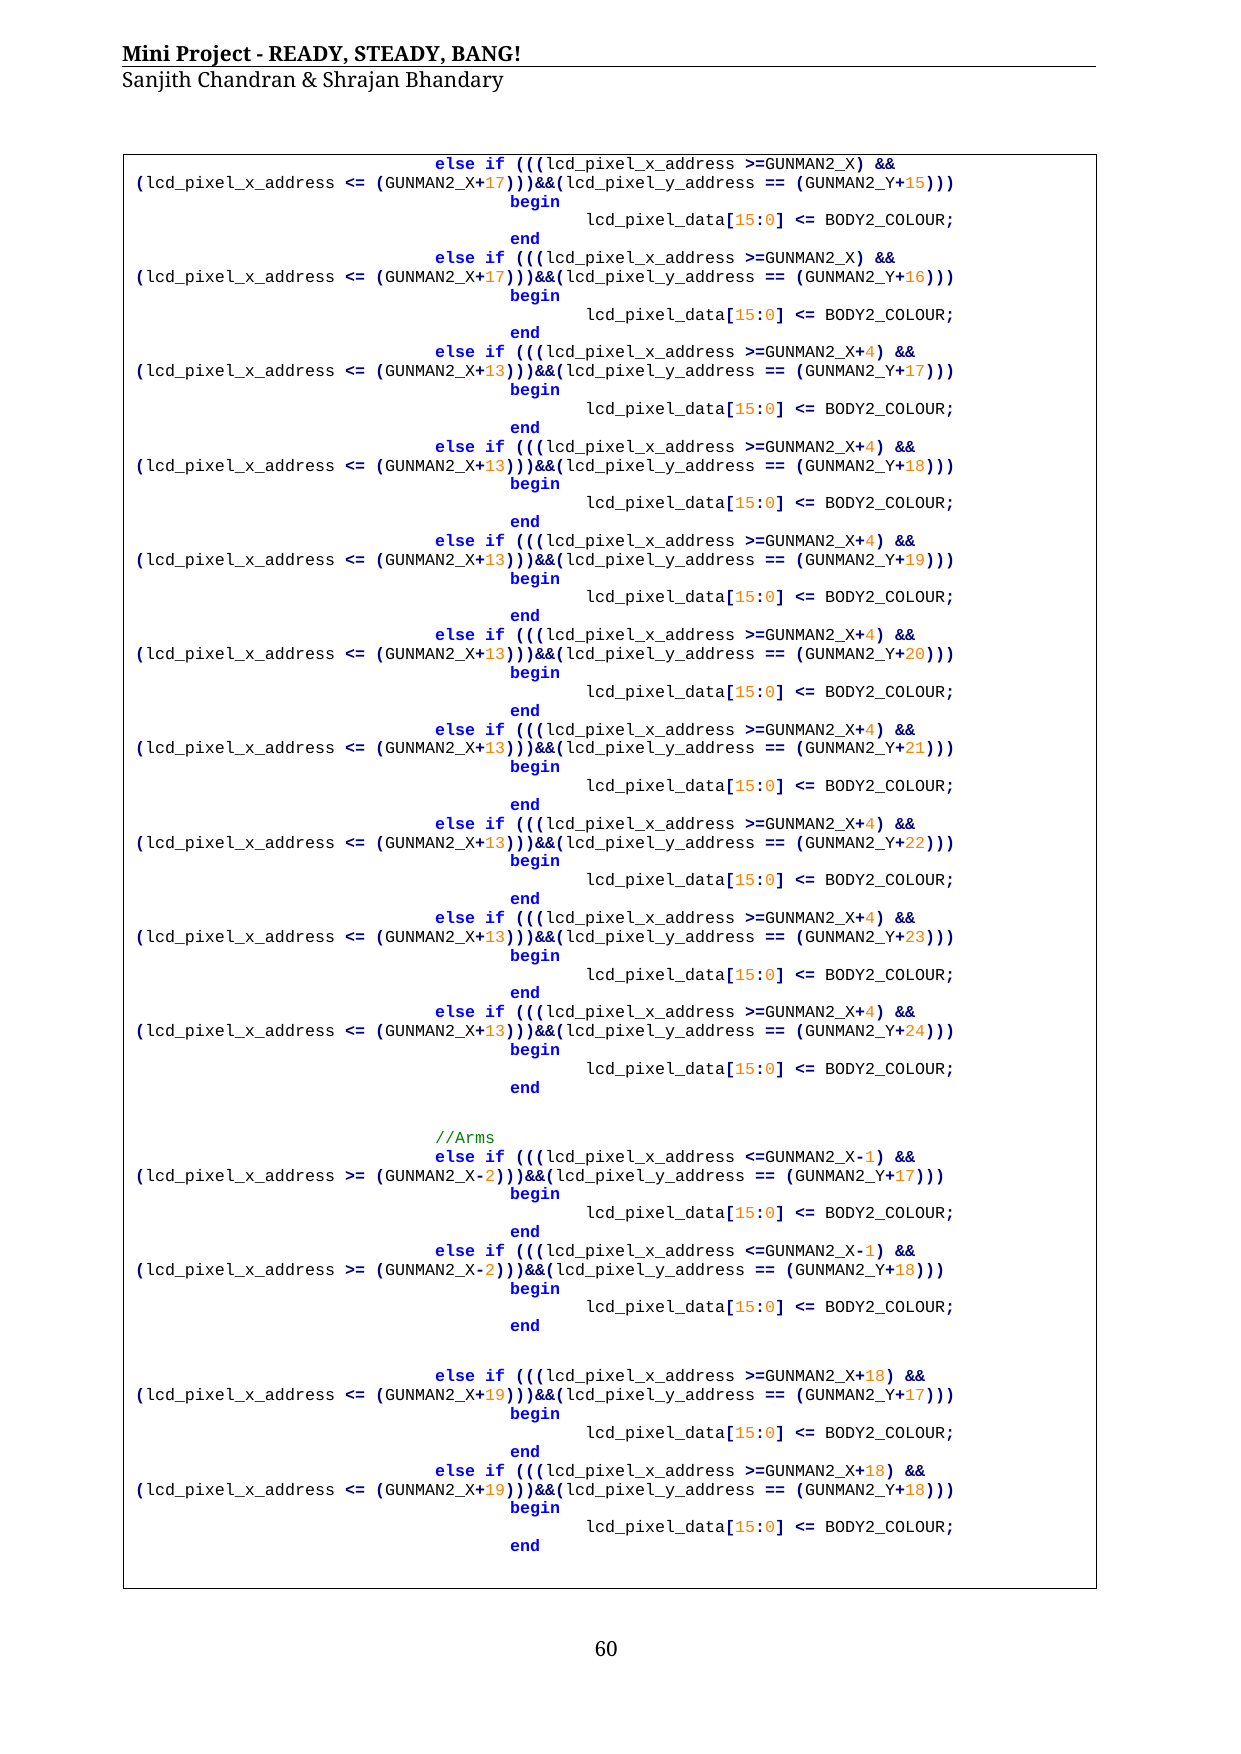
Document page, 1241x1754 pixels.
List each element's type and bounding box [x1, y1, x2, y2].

table_cell [124, 155, 1096, 1588]
